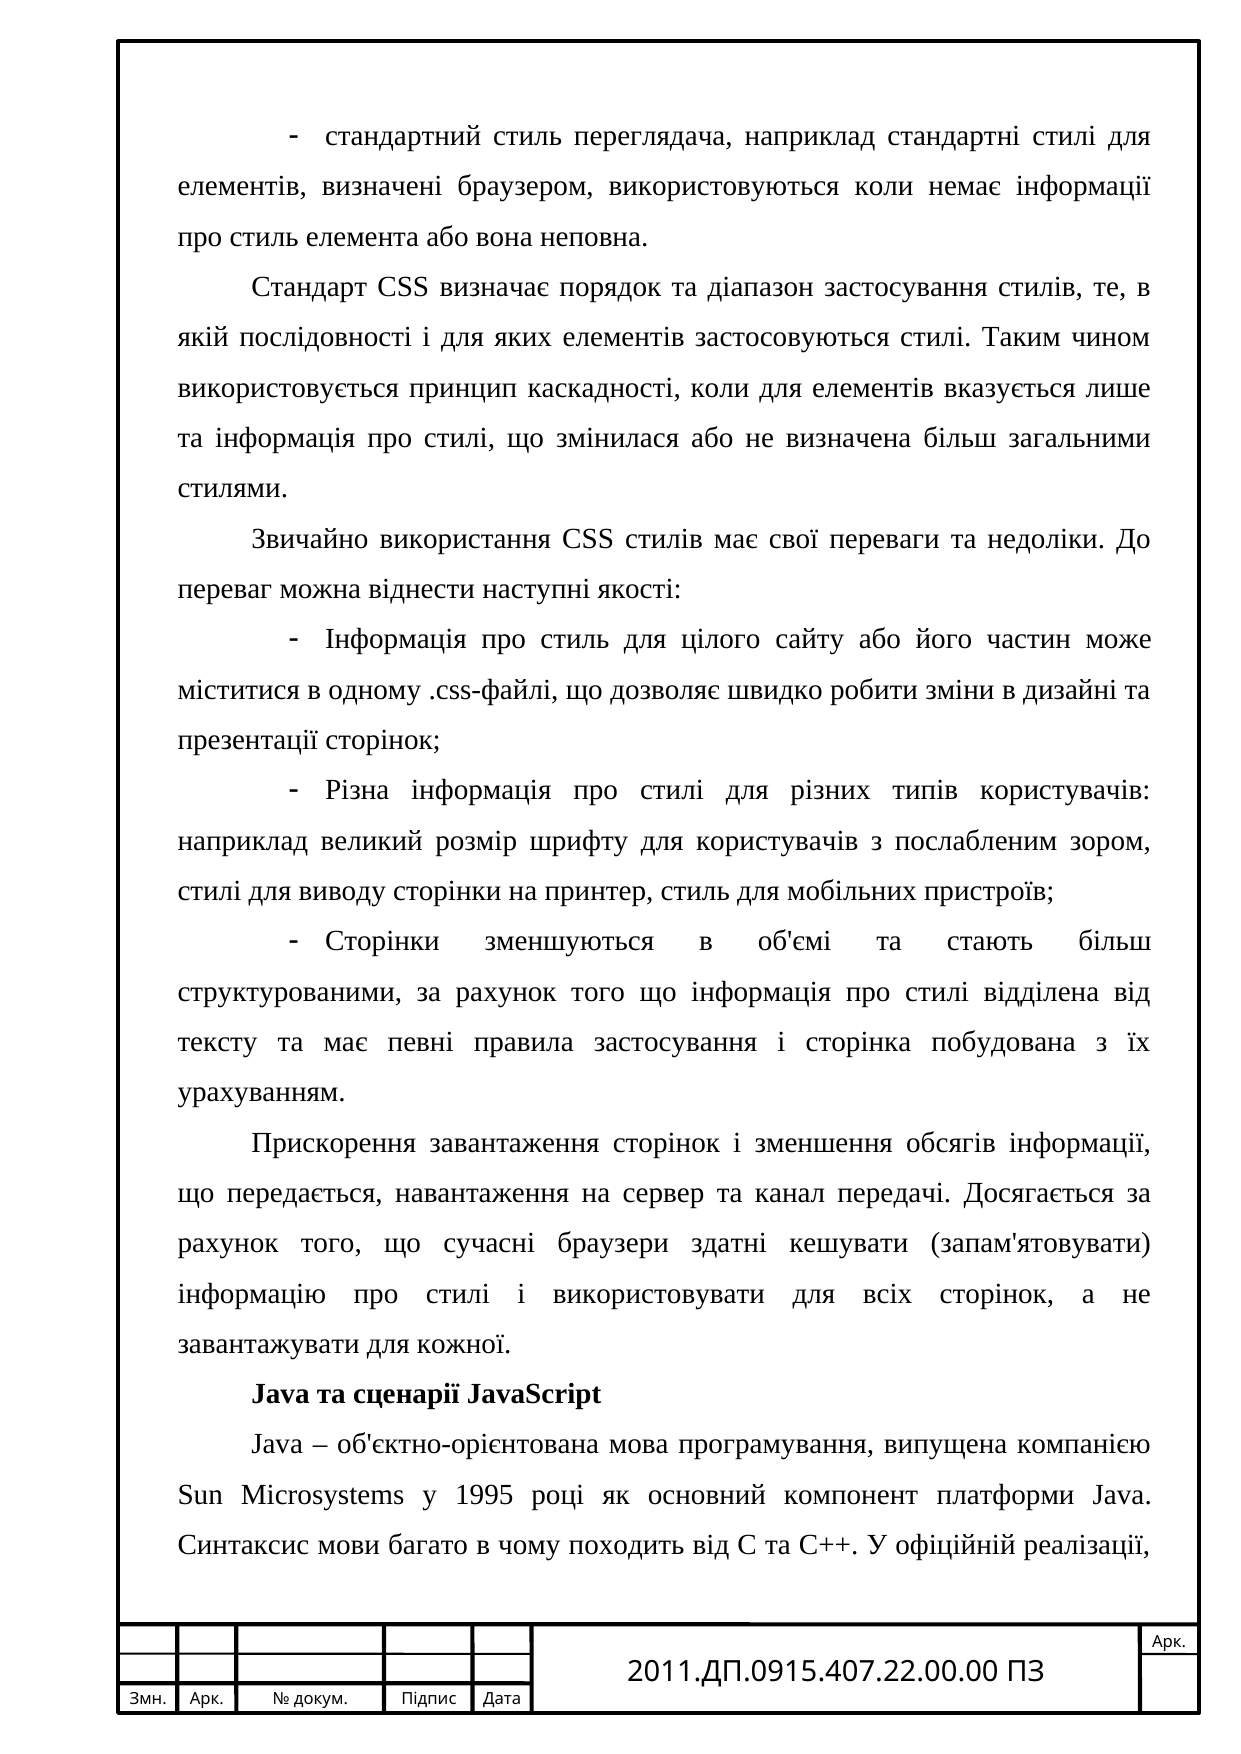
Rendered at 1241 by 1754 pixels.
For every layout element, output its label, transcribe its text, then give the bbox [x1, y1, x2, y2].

list Сторінки зменшуються в об'ємі та стають більш структурованими, за рахунок того що інформація про стилі відділена від тексту та має певні правила застосування і сторінка побудована з їх урахуванням. [177, 923, 1152, 1108]
list Різна інформація про стилі для різних типів користувачів: наприклад великий розмір шрифту для користувачів з послабленим зором, стилі для виводу сторінки на принтер, стиль для мобільних пристроїв; [177, 772, 1152, 907]
list Інформація про стиль для цілого сайту або його частин може міститися в одному .css-файлі, що дозволяє швидко робити зміни в дизайні та презентації сторінок; [177, 621, 1152, 756]
list стандартний стиль переглядача, наприклад стандартні стилі для елементів, визначені браузером, використовуються коли немає інформації про стиль елемента або вона неповна. [177, 118, 1152, 252]
text Звичайно використання CSS стилів має свої переваги та недоліки. До переваг можна віднести наступні якості: [177, 521, 1152, 604]
text Прискорення завантаження сторінок і зменшення обсягів інформації, що передається, навантаження на сервер та канал передачі. Досягається за рахунок того, що сучасні браузери здатні кешувати (запам'ятовувати) інформацію про стилі і використовувати для всіх сторінок, а не завантажувати для кожної. [177, 1125, 1152, 1359]
text Java та сценарії JavaScript [177, 1376, 1152, 1410]
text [177, 1427, 1152, 1561]
text Стандарт CSS визначає порядок та діапазон застосування стилів, те, в якій послідовності і для яких елементів застосовуються стилі. Таким чином використовується принцип каскадності, коли для елементів вказується лише та інформація про стилі, що змінилася або не визначена більш загальними стилями. [177, 269, 1152, 504]
